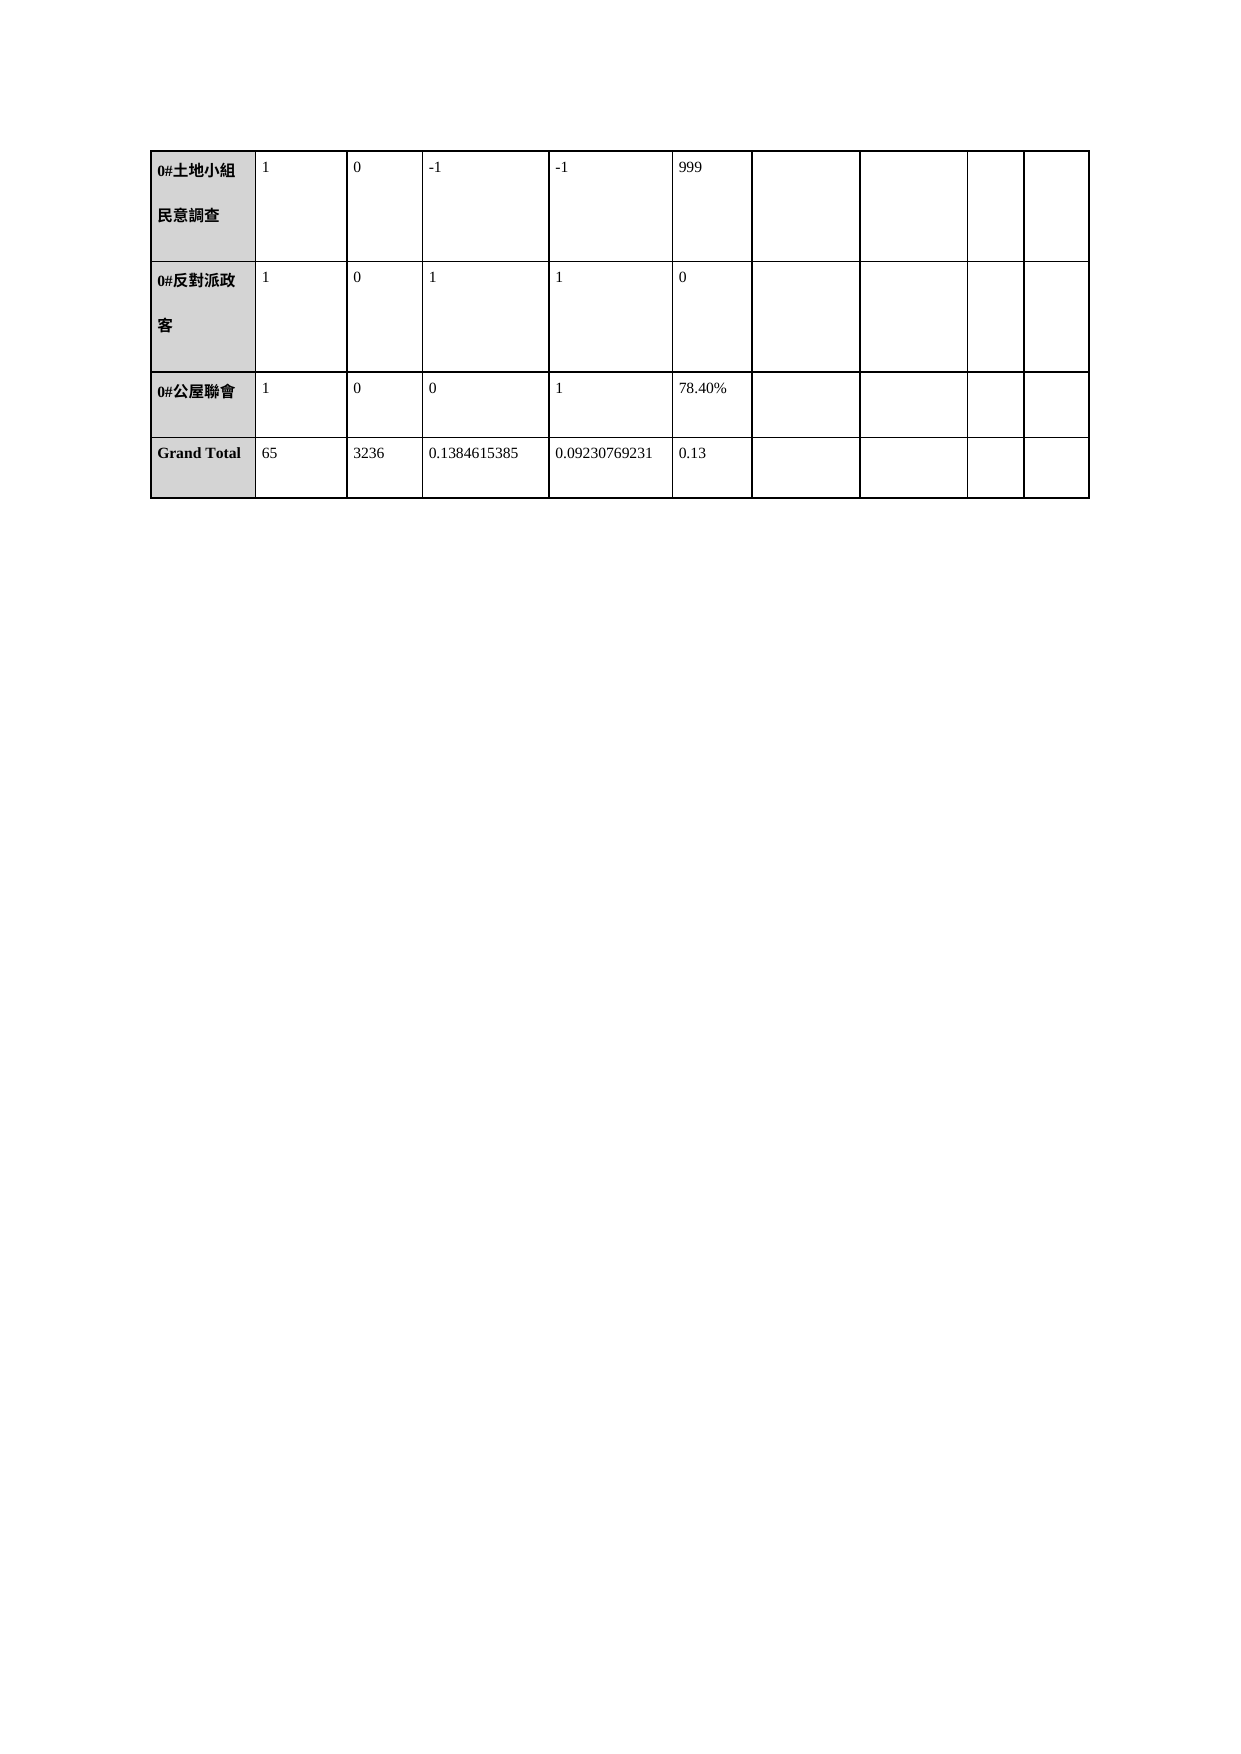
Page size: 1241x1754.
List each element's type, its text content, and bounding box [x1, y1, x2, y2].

table_cell 1 [550, 373, 672, 436]
table_cell 1 [256, 262, 346, 371]
table_cell [753, 262, 859, 371]
table_cell 1 [256, 152, 346, 261]
table_cell 999 [673, 152, 751, 261]
table_cell [861, 262, 967, 371]
table_cell 0 [423, 373, 548, 436]
table_cell 0 [673, 262, 751, 371]
table_cell [1025, 373, 1088, 436]
table_cell 65 [256, 438, 346, 497]
table_cell 3236 [348, 438, 422, 497]
table_cell [753, 152, 859, 261]
table_cell [968, 373, 1023, 436]
table_cell Grand Total [152, 438, 255, 497]
table_cell [753, 373, 859, 436]
table_cell [968, 438, 1023, 497]
table_cell 78.40% [673, 373, 751, 436]
table_cell 0#公屋聯會 [152, 373, 255, 436]
table_cell 1 [550, 262, 672, 371]
table_cell [968, 152, 1023, 261]
table_cell [861, 438, 967, 497]
table_cell [1025, 438, 1088, 497]
table_cell 0.09230769231 [550, 438, 672, 497]
table_cell [861, 152, 967, 261]
table_cell 0#土地小組民意調查 [152, 152, 255, 261]
table_cell 0 [348, 152, 422, 261]
table_cell 1 [423, 262, 548, 371]
table_cell [753, 438, 859, 497]
table_cell -1 [423, 152, 548, 261]
table_cell 0 [348, 262, 422, 371]
table_cell 0 [348, 373, 422, 436]
table_cell [968, 262, 1023, 371]
table_cell [861, 373, 967, 436]
table_cell 0.1384615385 [423, 438, 548, 497]
table_cell 0.13 [673, 438, 751, 497]
table_cell [1025, 152, 1088, 261]
table_cell 0#反對派政客 [152, 262, 255, 371]
table_cell 1 [256, 373, 346, 436]
table_cell [1025, 262, 1088, 371]
table_cell -1 [550, 152, 672, 261]
